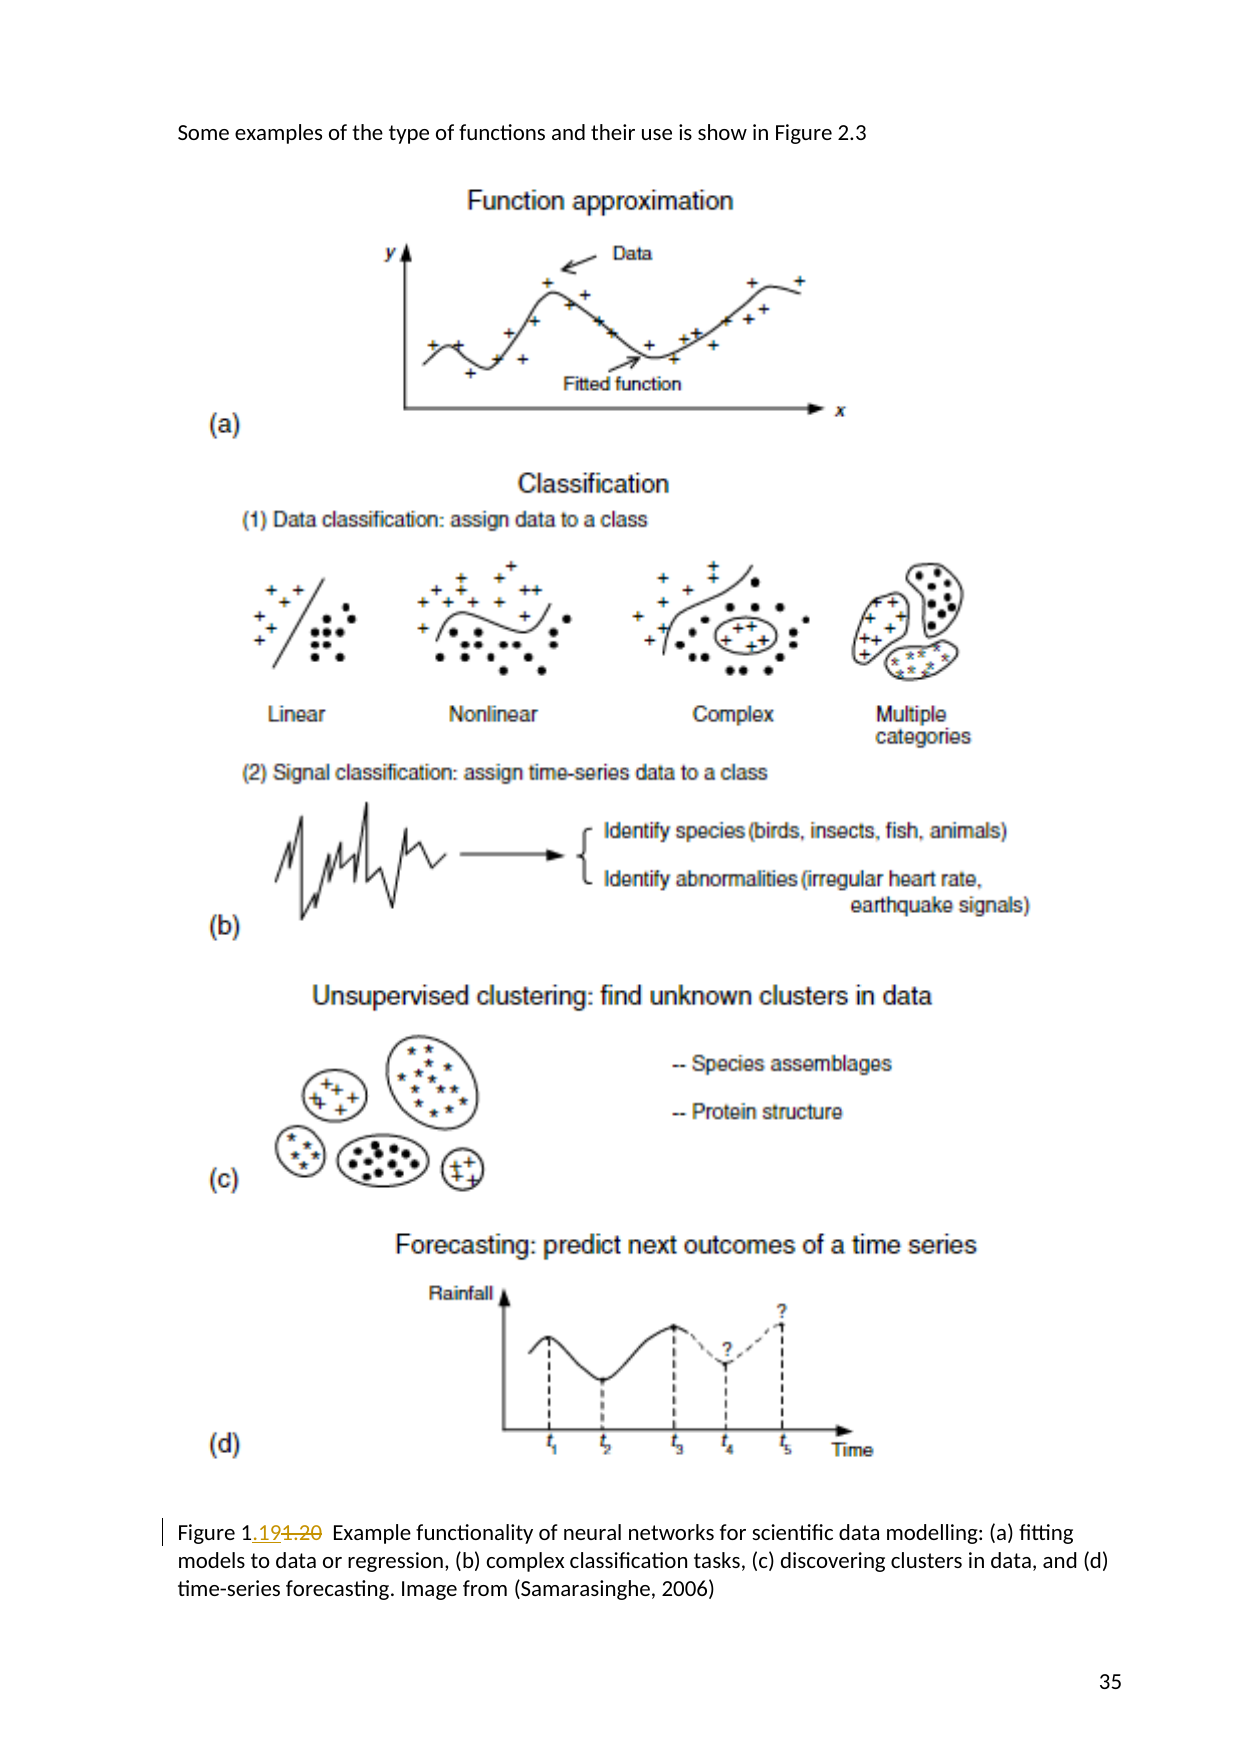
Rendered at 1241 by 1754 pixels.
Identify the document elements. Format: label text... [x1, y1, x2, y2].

text Figure 1 Example functionality of neural networks for scientific data modelling: (a) fitting models to data or regression, (b) complex classification tasks, (c) discovering clusters in data, and (d) time-series forecasting. Image from (Samarasinghe, 2006) [177, 1518, 1122, 1602]
picture [177, 160, 1089, 1479]
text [177, 118, 1122, 1479]
